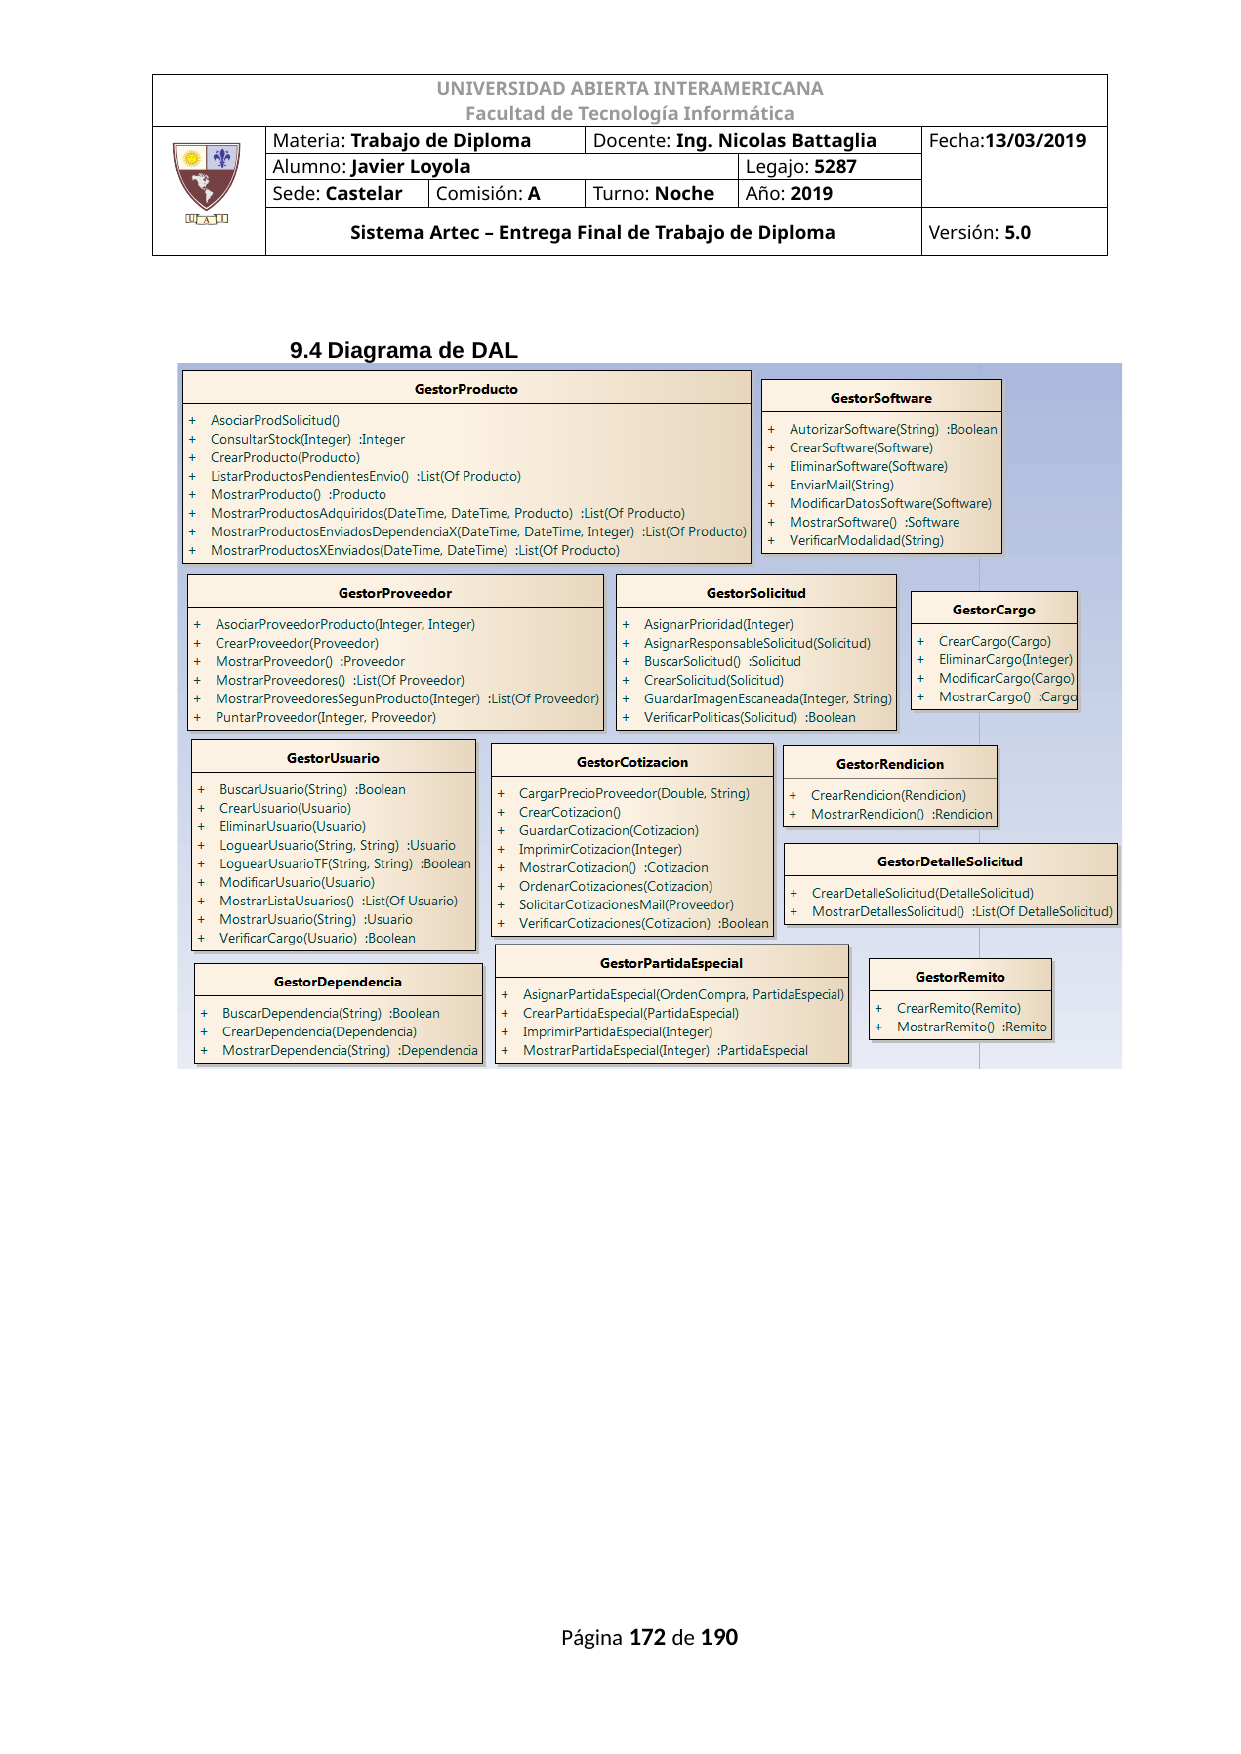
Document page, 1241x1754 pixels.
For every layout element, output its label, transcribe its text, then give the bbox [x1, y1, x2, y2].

picture [157, 136, 257, 228]
list Diagrama de DAL [290, 337, 1122, 363]
picture [177, 363, 1123, 1069]
